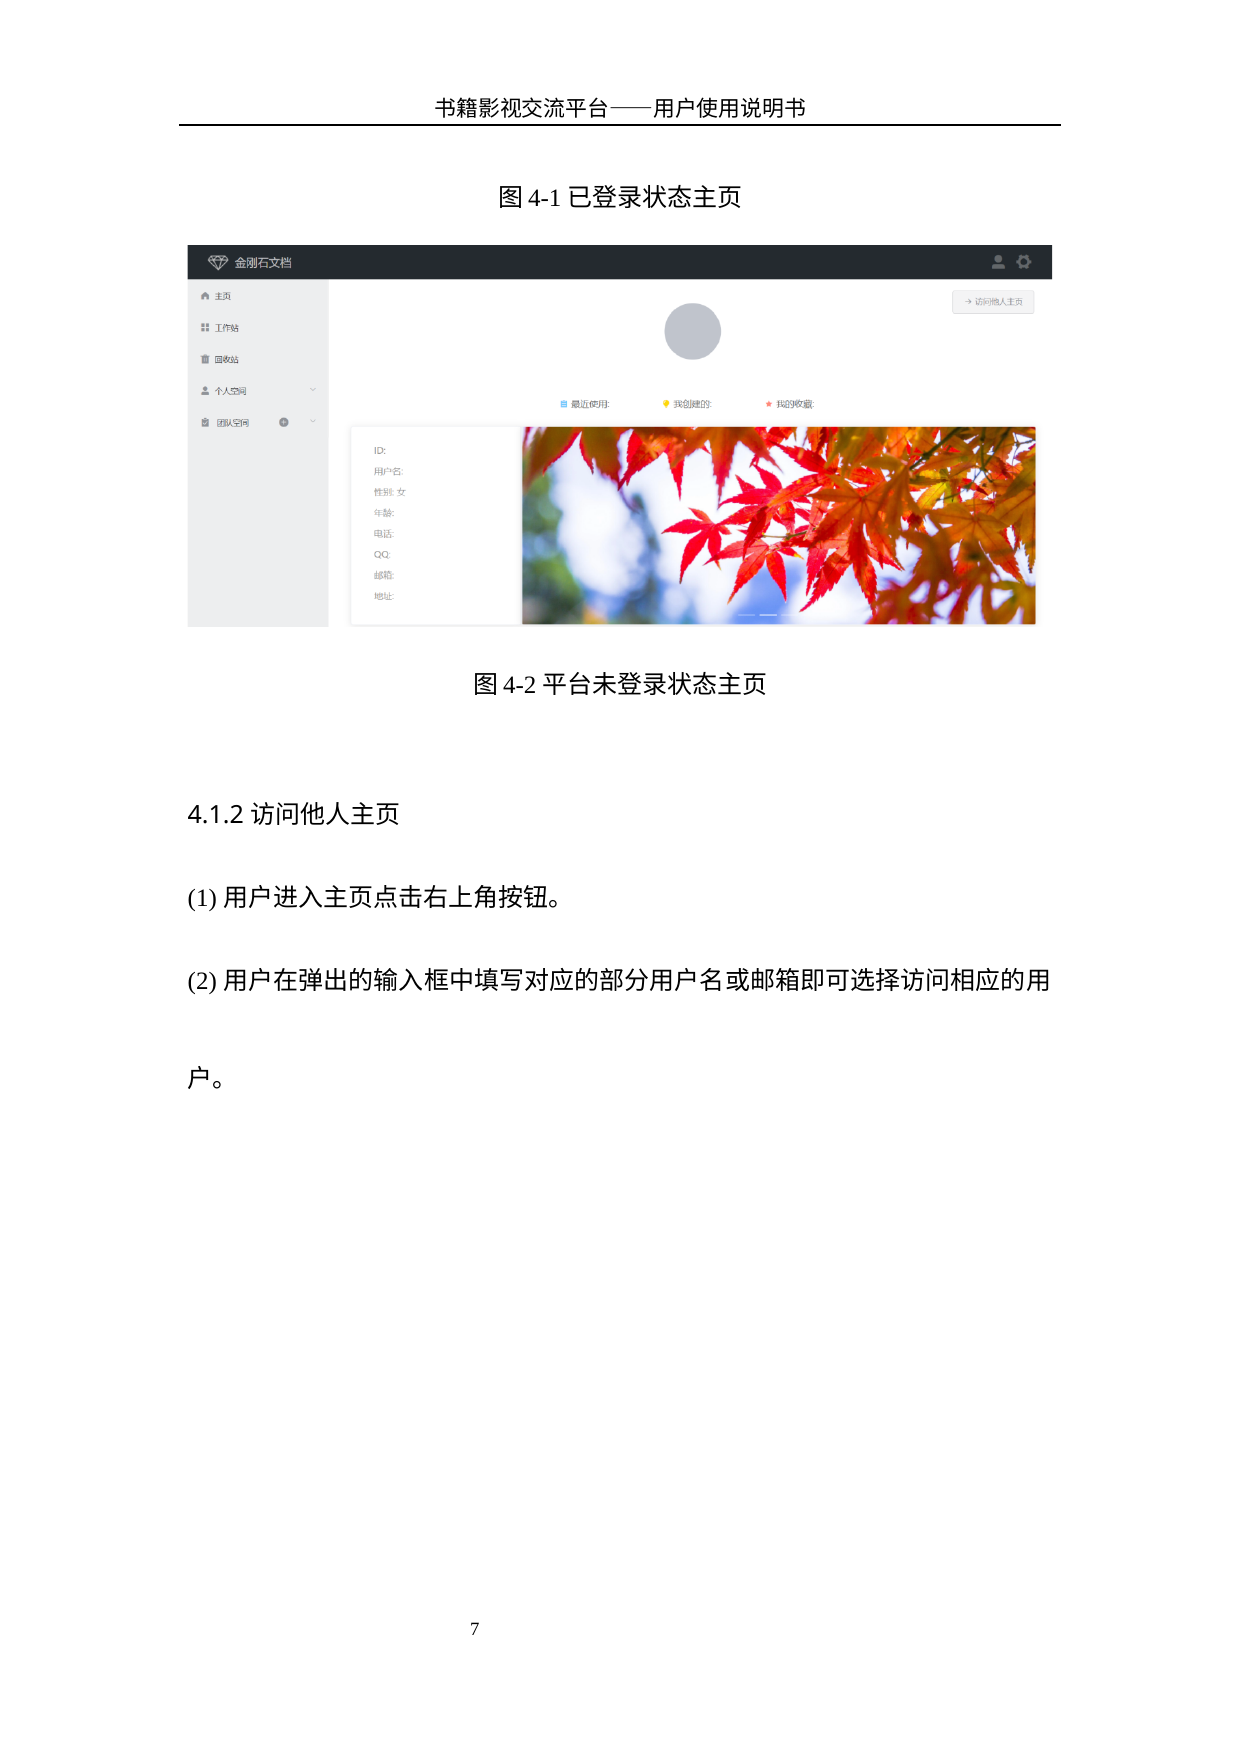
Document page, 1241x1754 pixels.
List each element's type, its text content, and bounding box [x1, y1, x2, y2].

text (1) 用户进入主页点击右上角按钮。 [187, 863, 1053, 928]
text 图4-1 已登录状态主页 [187, 163, 1053, 228]
text 图4-2 平台未登录状态主页 [187, 650, 1053, 715]
picture [187, 245, 1053, 627]
text (2) 用户在弹出的输入框中填写对应的部分用户名或邮箱即可选择访问相应的用户。 [187, 946, 1053, 1109]
subtitle 4.1.2 访问他人主页 [187, 780, 1053, 845]
